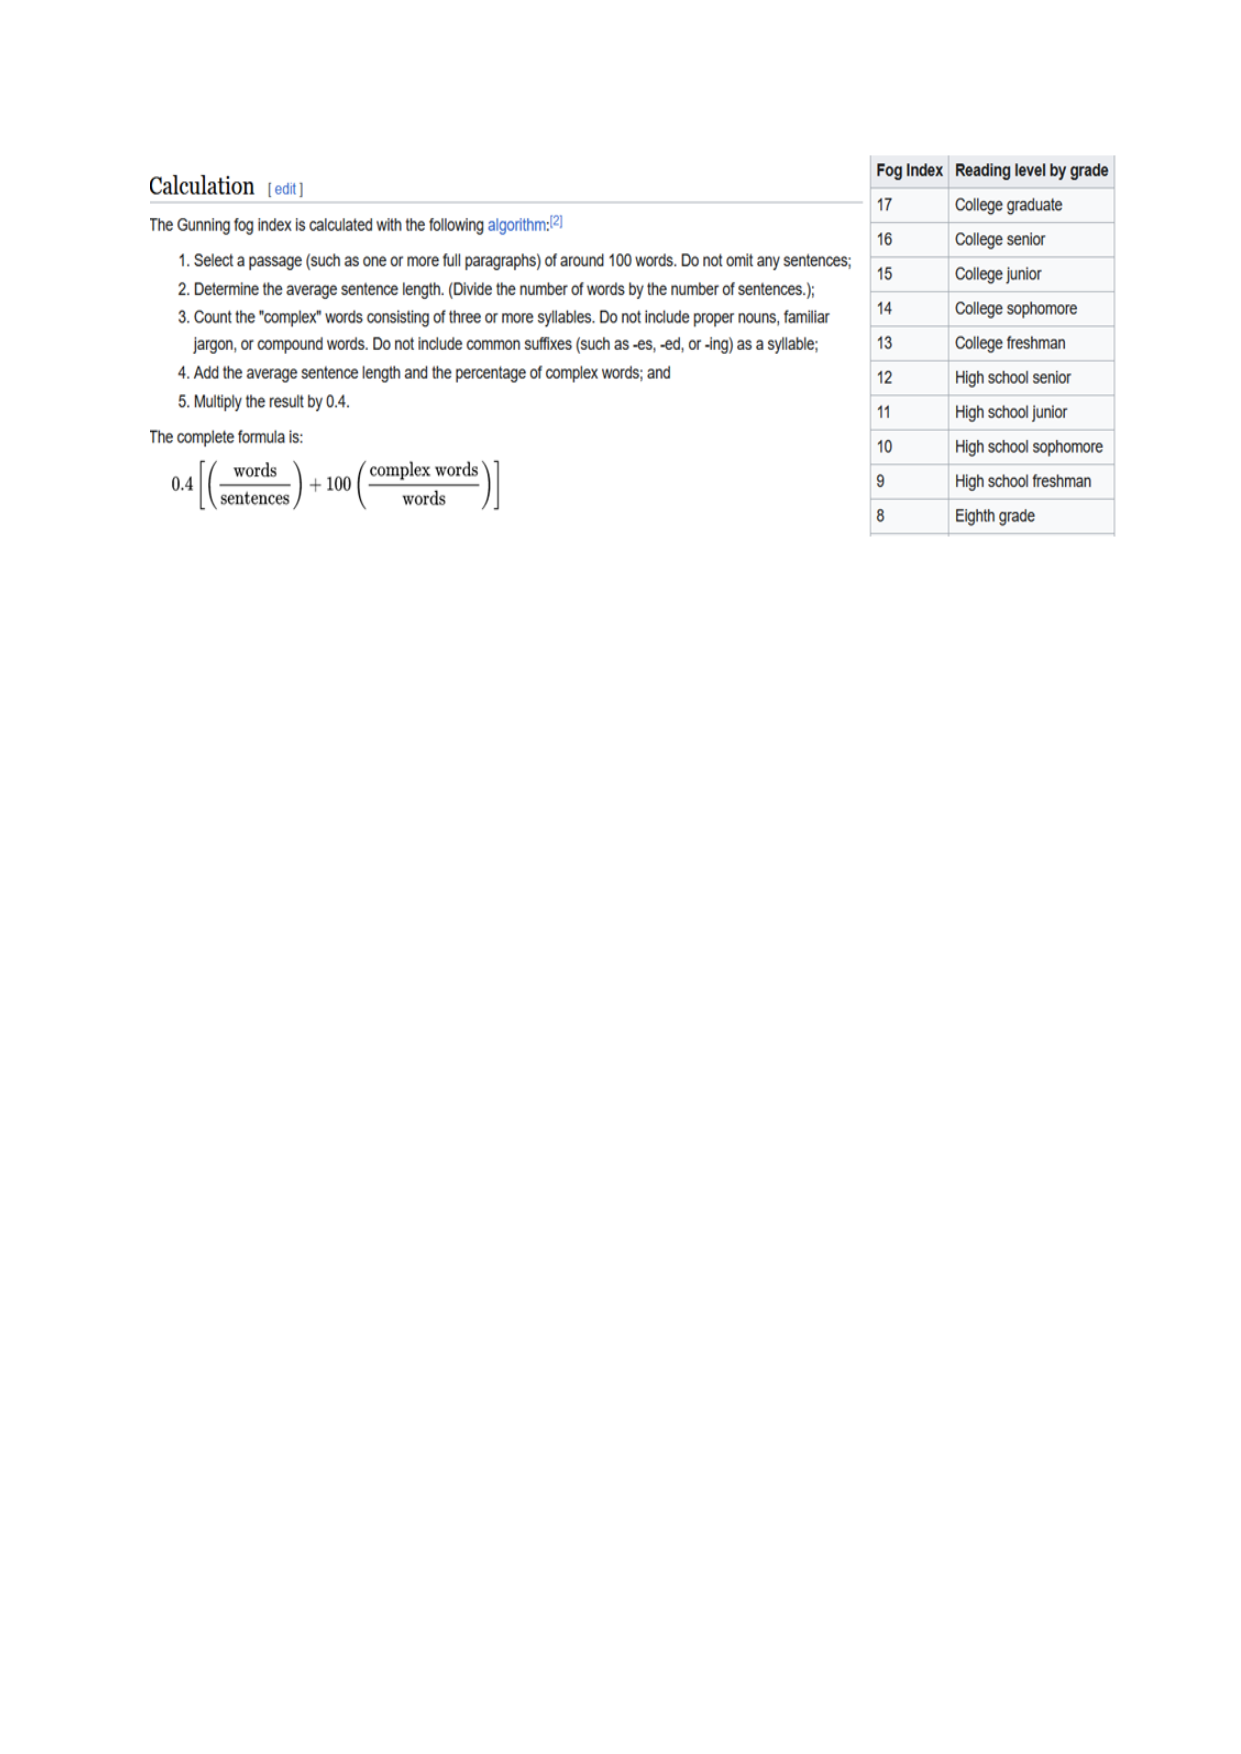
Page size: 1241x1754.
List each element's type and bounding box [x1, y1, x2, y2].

picture [150, 150, 1119, 555]
